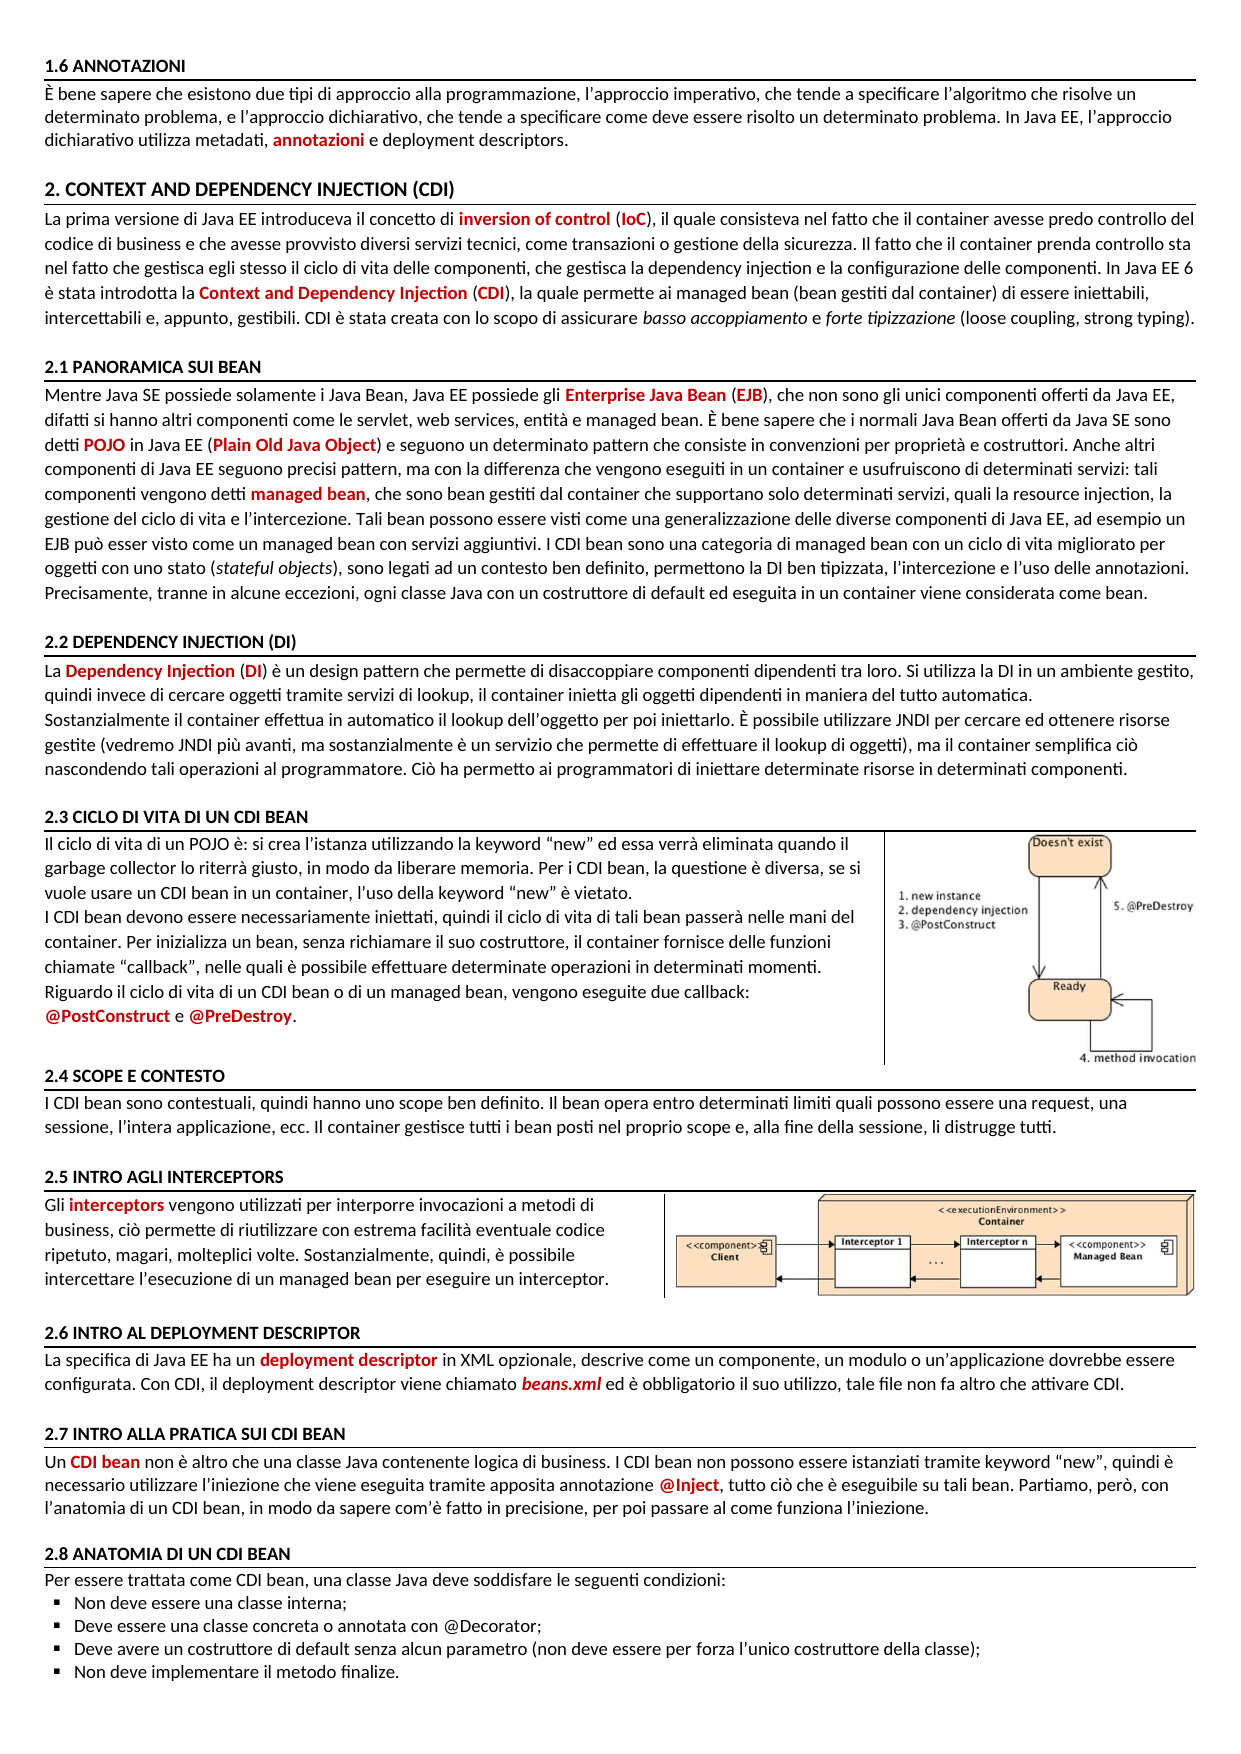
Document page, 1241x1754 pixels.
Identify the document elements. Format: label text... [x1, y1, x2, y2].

text 2.3 CICLO DI VITA DI UN CDI BEAN [44, 805, 1196, 830]
table_header Il ciclo di vita di un POJO è: si crea l’istanza utilizzando la keyword “new” ed essa verrà eliminata quando il garbage collector lo riterrà giusto, in modo da liberare memoria. Per i CDI bean, la questione è diversa, se si vuole usare un CDI bean in un container, l’uso della keyword “new” è vietato. I CDI bean devono essere necessariamente iniettati, quindi il ciclo di vita di tali bean passerà nelle mani del container. Per inizializza un bean, senza richiamare il suo costruttore, il container fornisce delle funzioni chiamate “callback”, nelle quali è possibile effettuare determinate operazioni in determinati momenti. Riguardo il ciclo di vita di un CDI bean o di un managed bean, vengono eseguite due callback: @PostConstruct e @PreDestroy. [33, 832, 884, 1064]
table_header [885, 832, 1208, 1064]
text La prima versione di Java EE introduceva il concetto di inversion of control (IoC), il quale consisteva nel fatto che il container avesse predo controllo del codice di business e che avesse provvisto diversi servizi tecnici, come transazioni o gestione della sicurezza. Il fatto che il container prenda controllo sta nel fatto che gestisca egli stesso il ciclo di vita delle componenti, che gestisca la dependency injection e la configurazione delle componenti. In Java EE 6 è stata introdotta la Context and Dependency Injection (CDI), la quale permette ai managed bean (bean gestiti dal container) di essere iniettabili, intercettabili e, appunto, gestibili. CDI è stata creata con lo scopo di assicurare basso accoppiamento e forte tipizzazione (loose coupling, strong typing). [44, 207, 1196, 329]
text 2.1 PANORAMICA SUI BEAN [44, 355, 1196, 380]
list Deve avere un costruttore di default senza alcun parametro (non deve essere per forza l’unico costruttore della classe); [52, 1637, 1196, 1660]
list Deve essere una classe concreta o annotata con @Decorator; [52, 1614, 1196, 1637]
text 1.6 ANNOTAZIONI [44, 54, 1196, 79]
text 2.2 DEPENDENCY INJECTION (DI) [44, 630, 1196, 655]
picture [675, 1193, 1195, 1296]
text 2.4 SCOPE E CONTESTO [44, 1064, 1196, 1089]
text 2. CONTEXT AND DEPENDENCY INJECTION (CDI) [44, 176, 1196, 204]
picture [895, 831, 1197, 1063]
text 2.5 INTRO AGLI INTERCEPTORS [44, 1165, 1196, 1190]
text La Dependency Injection (DI) è un design pattern che permette di disaccoppiare componenti dipendenti tra loro. Si utilizza la DI in un ambiente gestito, quindi invece di cercare oggetti tramite servizi di lookup, il container inietta gli oggetti dipendenti in maniera del tutto automatica. [44, 659, 1196, 706]
text Un CDI bean non è altro che una classe Java contenente logica di business. I CDI bean non possono essere istanziati tramite keyword “new”, quindi è necessario utilizzare l’iniezione che viene eseguita tramite apposita annotazione @Inject, tutto ciò che è eseguibile su tali bean. Partiamo, però, con l’anatomia di un CDI bean, in modo da sapere com’è fatto in precisione, per poi passare al come funziona l’iniezione. [44, 1450, 1196, 1519]
text 2.8 ANATOMIA DI UN CDI BEAN [44, 1542, 1196, 1567]
text La specifica di Java EE ha un deployment descriptor in XML opzionale, descrive come un componente, un modulo o un’applicazione dovrebbe essere configurata. Con CDI, il deployment descriptor viene chiamato beans.xml ed è obbligatorio il suo utilizzo, tale file non fa altro che attivare CDI. [44, 1348, 1196, 1395]
text I CDI bean sono contestuali, quindi hanno uno scope ben definito. Il bean opera entro determinati limiti quali possono essere una request, una sessione, l’intera applicazione, ecc. Il container gestisce tutti i bean posti nel proprio scope e, alla fine della sessione, li distrugge tutti. [44, 1091, 1196, 1139]
text 2.7 INTRO ALLA PRATICA SUI CDI BEAN [44, 1422, 1196, 1447]
text Mentre Java SE possiede solamente i Java Bean, Java EE possiede gli Enterprise Java Bean (EJB), che non sono gli unici componenti offerti da Java EE, difatti si hanno altri componenti come le servlet, web services, entità e managed bean. È bene sapere che i normali Java Bean offerti da Java SE sono detti POJO in Java EE (Plain Old Java Object) e seguono un determinato pattern che consiste in convenzioni per proprietà e costruttori. Anche altri componenti di Java EE seguono precisi pattern, ma con la differenza che vengono eseguiti in un container e usufruiscono di determinati servizi: tali componenti vengono detti managed bean, che sono bean gestiti dal container che supportano solo determinati servizi, quali la resource injection, la gestione del ciclo di vita e l’intercezione. Tali bean possono essere visti come una generalizzazione delle diverse componenti di Java EE, ad esempio un EJB può esser visto come un managed bean con servizi aggiuntivi. I CDI bean sono una categoria di managed bean con un ciclo di vita migliorato per oggetti con uno stato (stateful objects), sono legati ad un contesto ben definito, permettono la DI ben tipizzata, l’intercezione e l’uso delle annotazioni. Precisamente, tranne in alcune eccezioni, ogni classe Java con un costruttore di default ed eseguita in un container viene considerata come bean. [44, 383, 1196, 604]
table_header Gli interceptors vengono utilizzati per interporre invocazioni a metodi di business, ciò permette di riutilizzare con estrema facilità eventuale codice ripetuto, magari, molteplici volte. Sostanzialmente, quindi, è possibile intercettare l’esecuzione di un managed bean per eseguire un interceptor. [33, 1194, 664, 1298]
text 2.6 INTRO AL DEPLOYMENT DESCRIPTOR [44, 1321, 1196, 1346]
list Non deve essere una classe interna; [52, 1591, 1196, 1614]
list Non deve implementare il metodo finalize. [52, 1660, 1196, 1683]
text Per essere trattata come CDI bean, una classe Java deve soddisfare le seguenti condizioni: [44, 1568, 1196, 1591]
table_header [665, 1194, 1206, 1298]
text È bene sapere che esistono due tipi di approccio alla programmazione, l’approccio imperativo, che tende a specificare l’algoritmo che risolve un determinato problema, e l’approccio dichiarativo, che tende a specificare come deve essere risolto un determinato problema. In Java EE, l’approccio dichiarativo utilizza metadati, annotazioni e deployment descriptors. [44, 83, 1196, 151]
text Sostanzialmente il container effettua in automatico il lookup dell’oggetto per poi iniettarlo. È possibile utilizzare JNDI per cercare ed ottenere risorse gestite (vedremo JNDI più avanti, ma sostanzialmente è un servizio che permette di effettuare il lookup di oggetti), ma il container semplifica ciò nascondendo tali operazioni al programmatore. Ciò ha permetto ai programmatori di iniettare determinate risorse in determinati componenti. [44, 708, 1196, 780]
